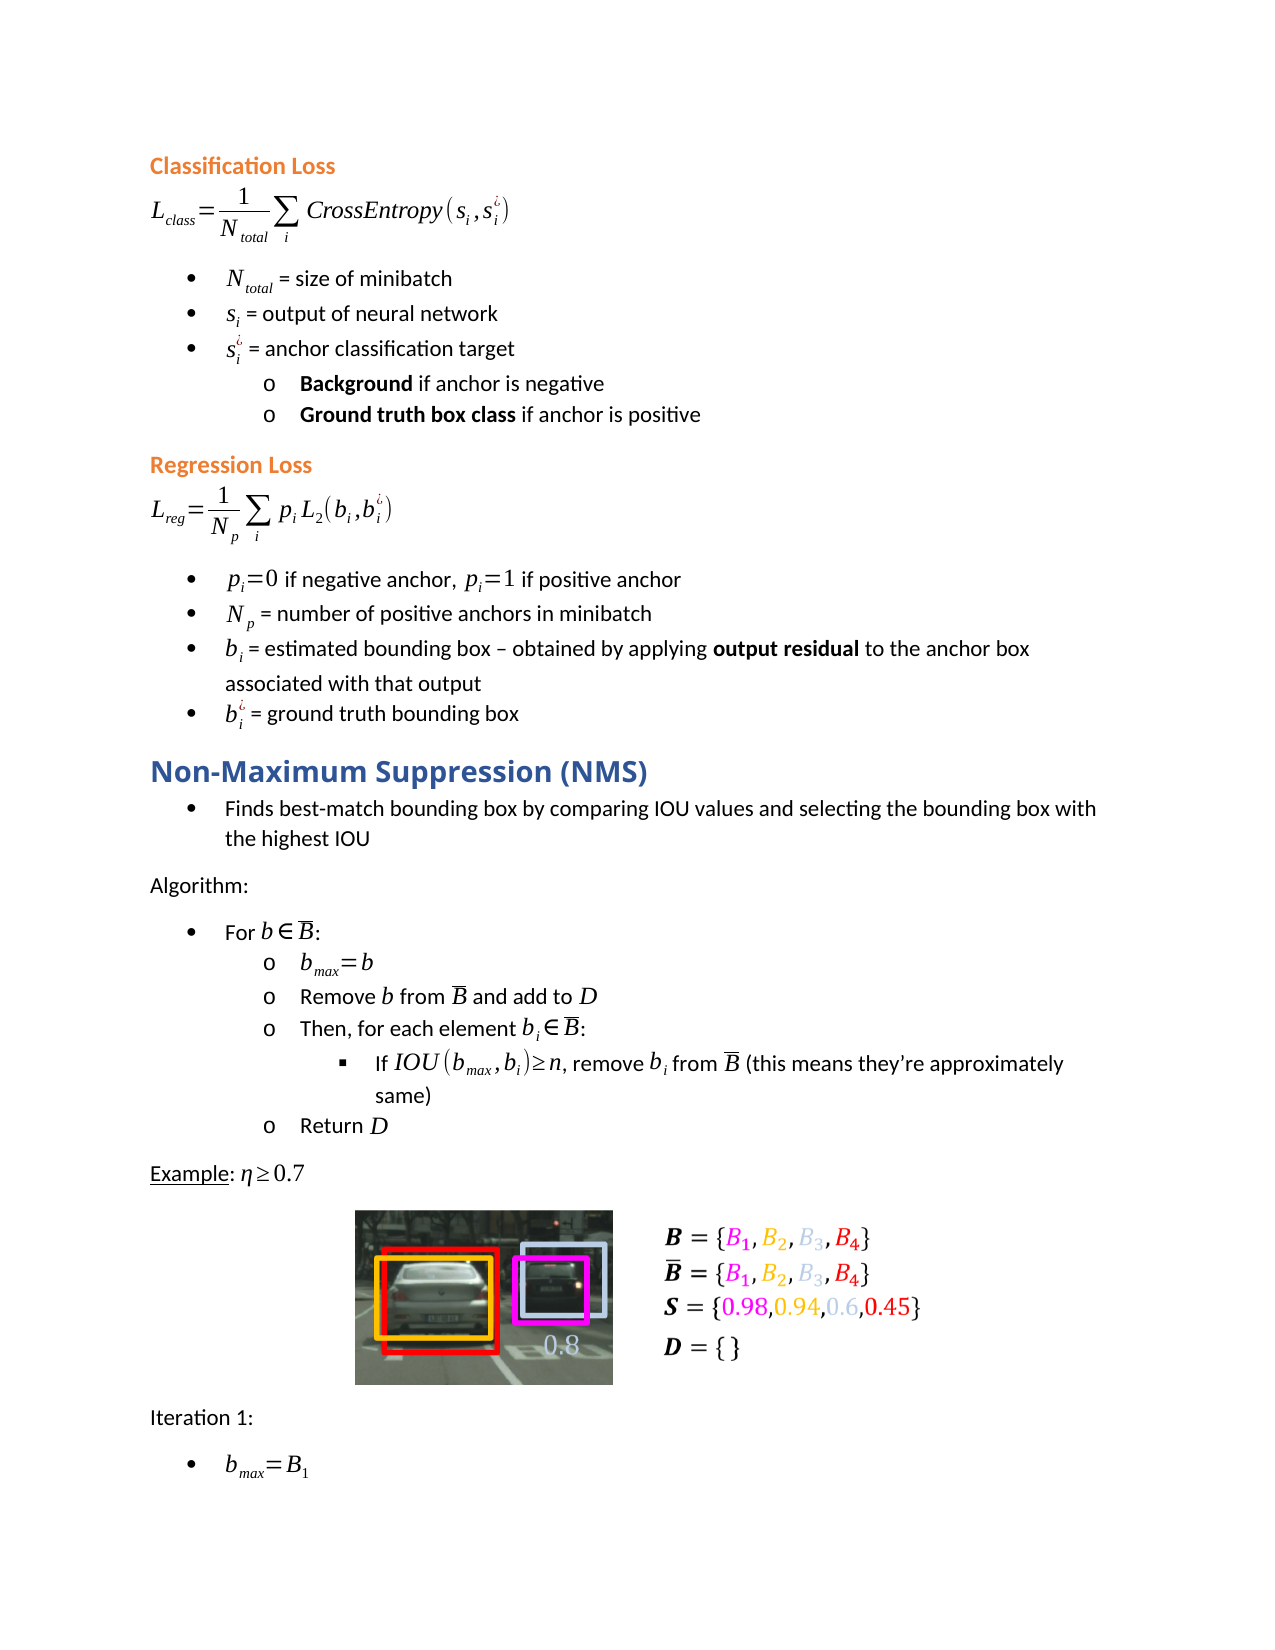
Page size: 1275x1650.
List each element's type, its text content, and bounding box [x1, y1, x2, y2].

list For : [187, 918, 1125, 946]
list Background if anchor is negative [262, 369, 1125, 398]
list If , remove from (this means they’re approximately same) [337, 1047, 1125, 1109]
list Finds best-match bounding box by comparing IOU values and selecting the bounding box with the highest IOU [187, 794, 1125, 852]
picture [350, 1206, 925, 1385]
subtitle Regression Loss [150, 449, 1125, 479]
list = ground truth bounding box [187, 699, 1125, 732]
list = anchor classification target [187, 334, 1125, 367]
text Example: [150, 1159, 1125, 1188]
list = output of neural network [187, 299, 1125, 332]
text Iteration 1: [150, 1403, 1125, 1431]
list Ground truth box class if anchor is positive [262, 401, 1125, 430]
text Algorithm: [150, 871, 1125, 899]
list if negative anchor, if positive anchor [187, 563, 1125, 597]
list Remove from and add to [262, 982, 1125, 1011]
list = estimated bounding box – obtained by applying output residual to the anchor box associated with that output [187, 634, 1125, 697]
list = number of positive anchors in minibatch [187, 599, 1125, 632]
subtitle Classification Loss [150, 150, 1125, 181]
list Return [262, 1111, 1125, 1141]
list = size of minibatch [187, 264, 1125, 297]
subtitle Non-Maximum Suppression (NMS) [150, 751, 1125, 791]
list Then, for each element : [262, 1013, 1125, 1045]
